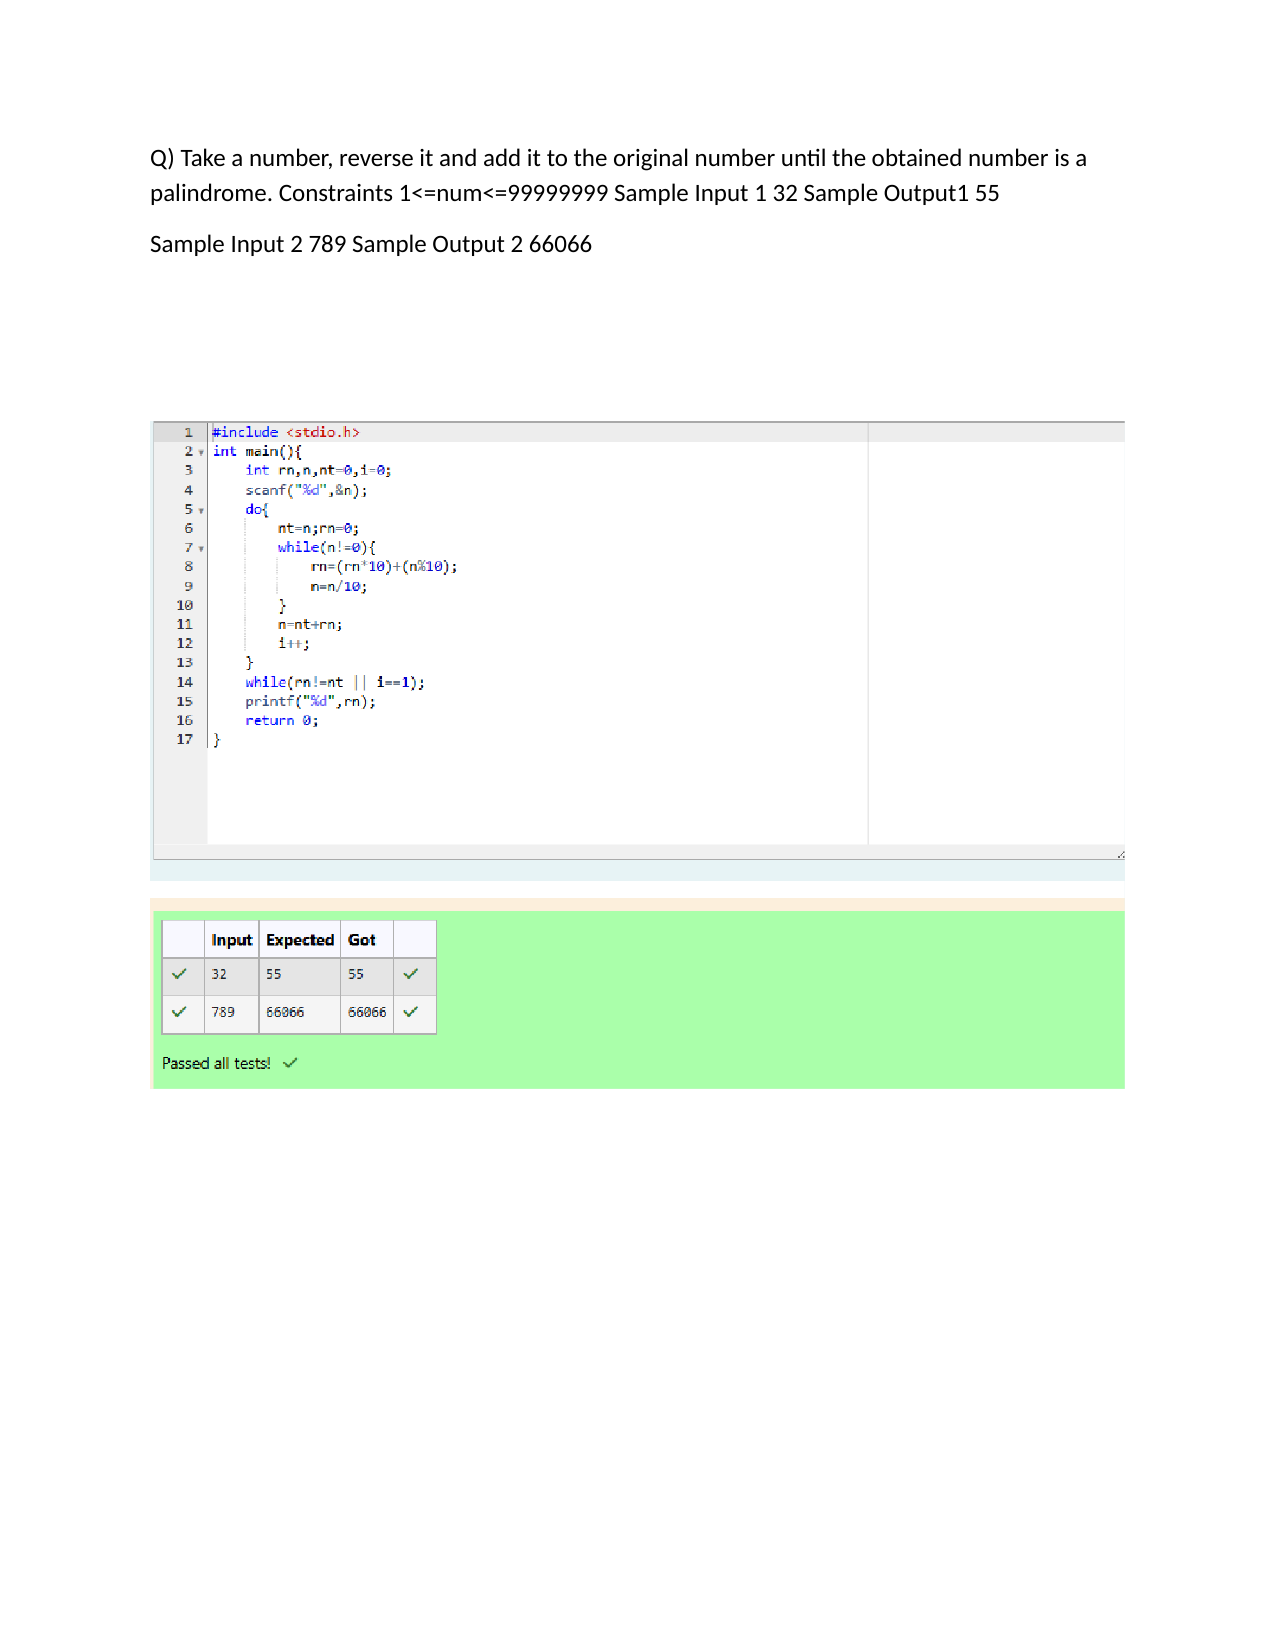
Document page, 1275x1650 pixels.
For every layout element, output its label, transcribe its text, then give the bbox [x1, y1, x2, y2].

picture [150, 421, 1125, 1089]
text Q) Take a number, reverse it and add it to the original number until the obtained number is a palindrome. Constraints 1<=num<=99999999 Sample Input 1 32 Sample Output1 55 [150, 142, 1162, 207]
text Sample Input 2 789 Sample Output 2 66066 [150, 228, 1162, 259]
